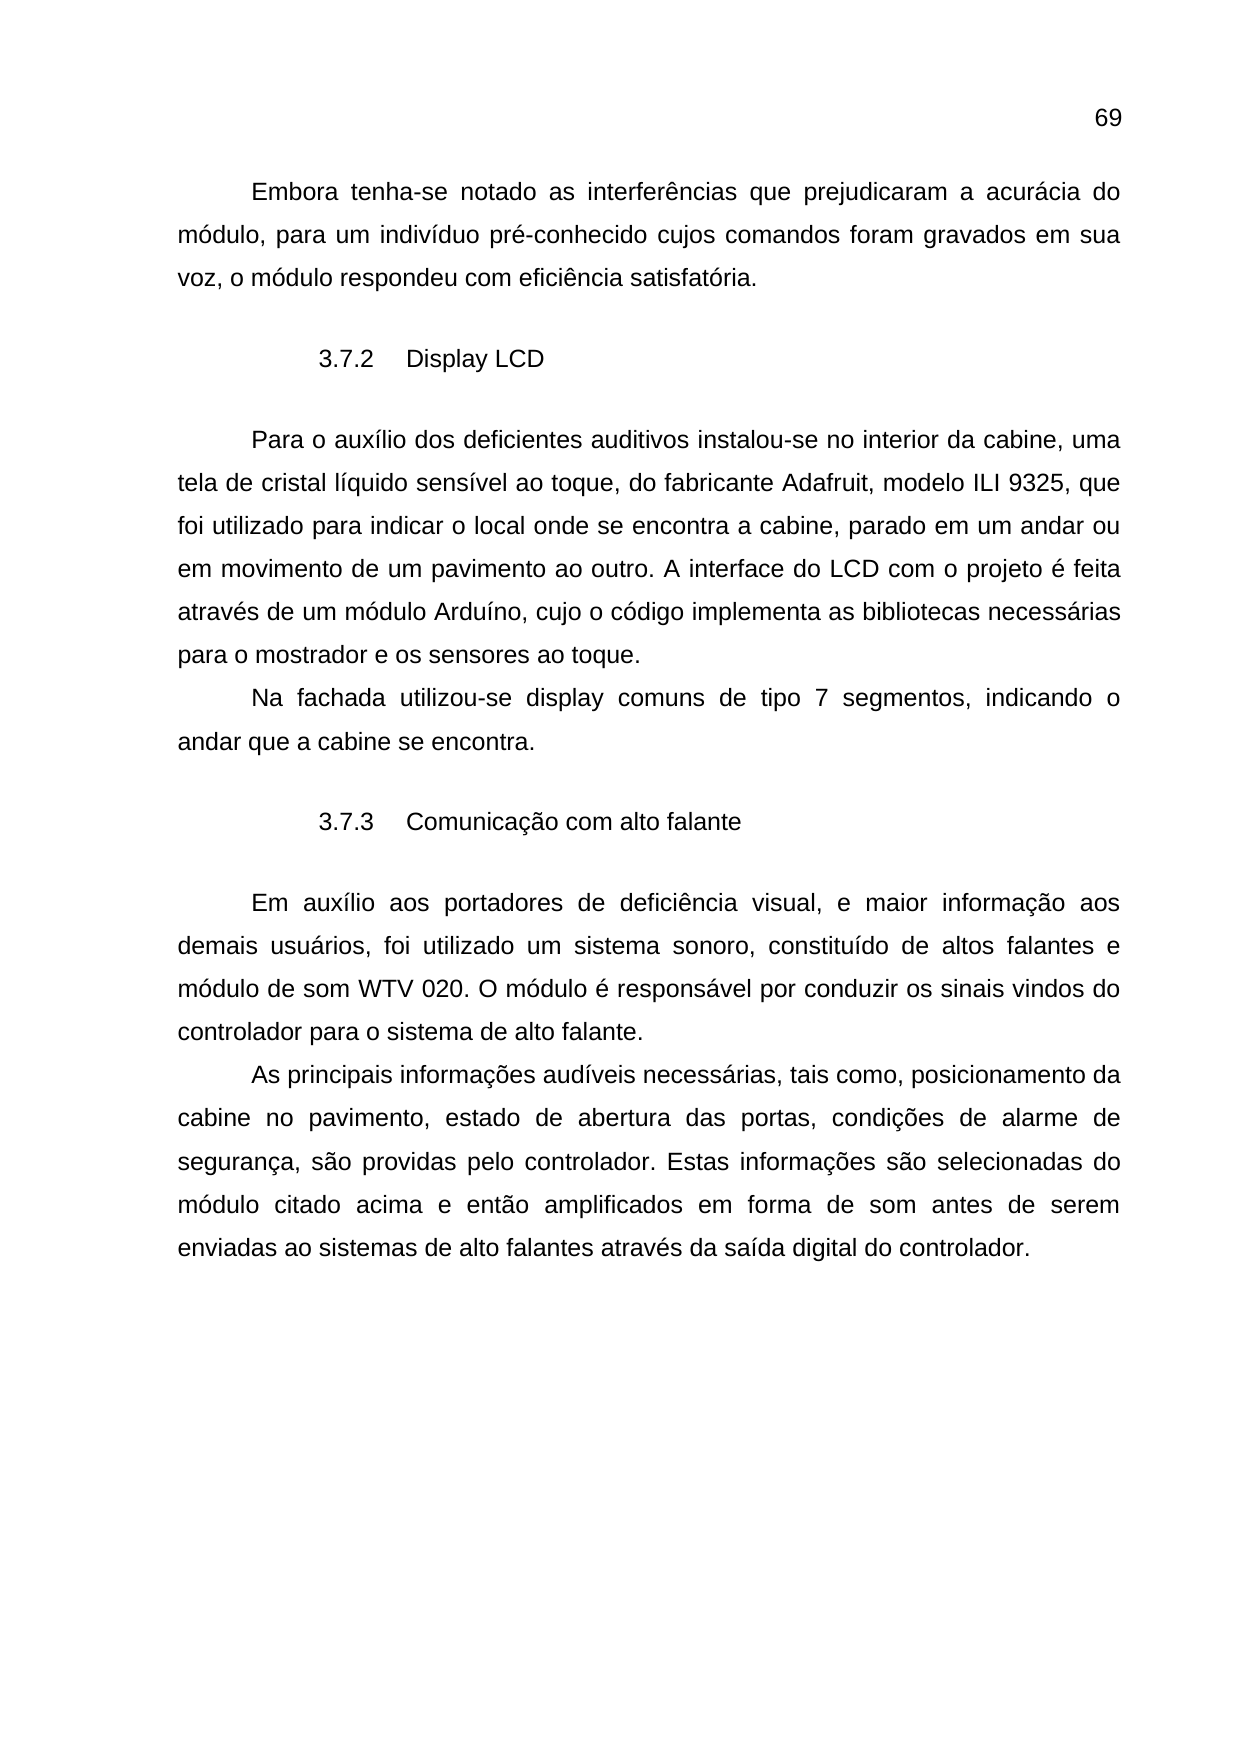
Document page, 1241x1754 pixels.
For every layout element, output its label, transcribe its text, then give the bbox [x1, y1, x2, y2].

text Na fachada utilizou-se display comuns de tipo 7 segmentos, indicando o andar que a cabine se encontra. [177, 683, 1122, 755]
text As principais informações audíveis necessárias, tais como, posicionamento da cabine no pavimento, estado de abertura das portas, condições de alarme de segurança, são providas pelo controlador. Estas informações são selecionadas do módulo citado acima e então amplificados em forma de som antes de serem enviadas ao sistemas de alto falantes através da saída digital do controlador. [177, 1060, 1122, 1262]
text Embora tenha-se notado as interferências que prejudicaram a acurácia do módulo, para um indivíduo pré-conhecido cujos comandos foram gravados em sua voz, o módulo respondeu com eficiência satisfatória. [177, 177, 1122, 292]
subtitle Display LCD [244, 344, 1122, 373]
text Em auxílio aos portadores de deficiência visual, e maior informação aos demais usuários, foi utilizado um sistema sonoro, constituído de altos falantes e módulo de som WTV 020. O módulo é responsável por conduzir os sinais vindos do controlador para o sistema de alto falante. [177, 888, 1122, 1046]
text Para o auxílio dos deficientes auditivos instalou-se no interior da cabine, uma tela de cristal líquido sensível ao toque, do fabricante Adafruit, modelo ILI 9325, que foi utilizado para indicar o local onde se encontra a cabine, parado em um andar ou em movimento de um pavimento ao outro. A interface do LCD com o projeto é feita através de um módulo Arduíno, cujo o código implementa as bibliotecas necessárias para o mostrador e os sensores ao toque. [177, 425, 1122, 669]
subtitle Comunicação com alto falante [244, 807, 1122, 836]
